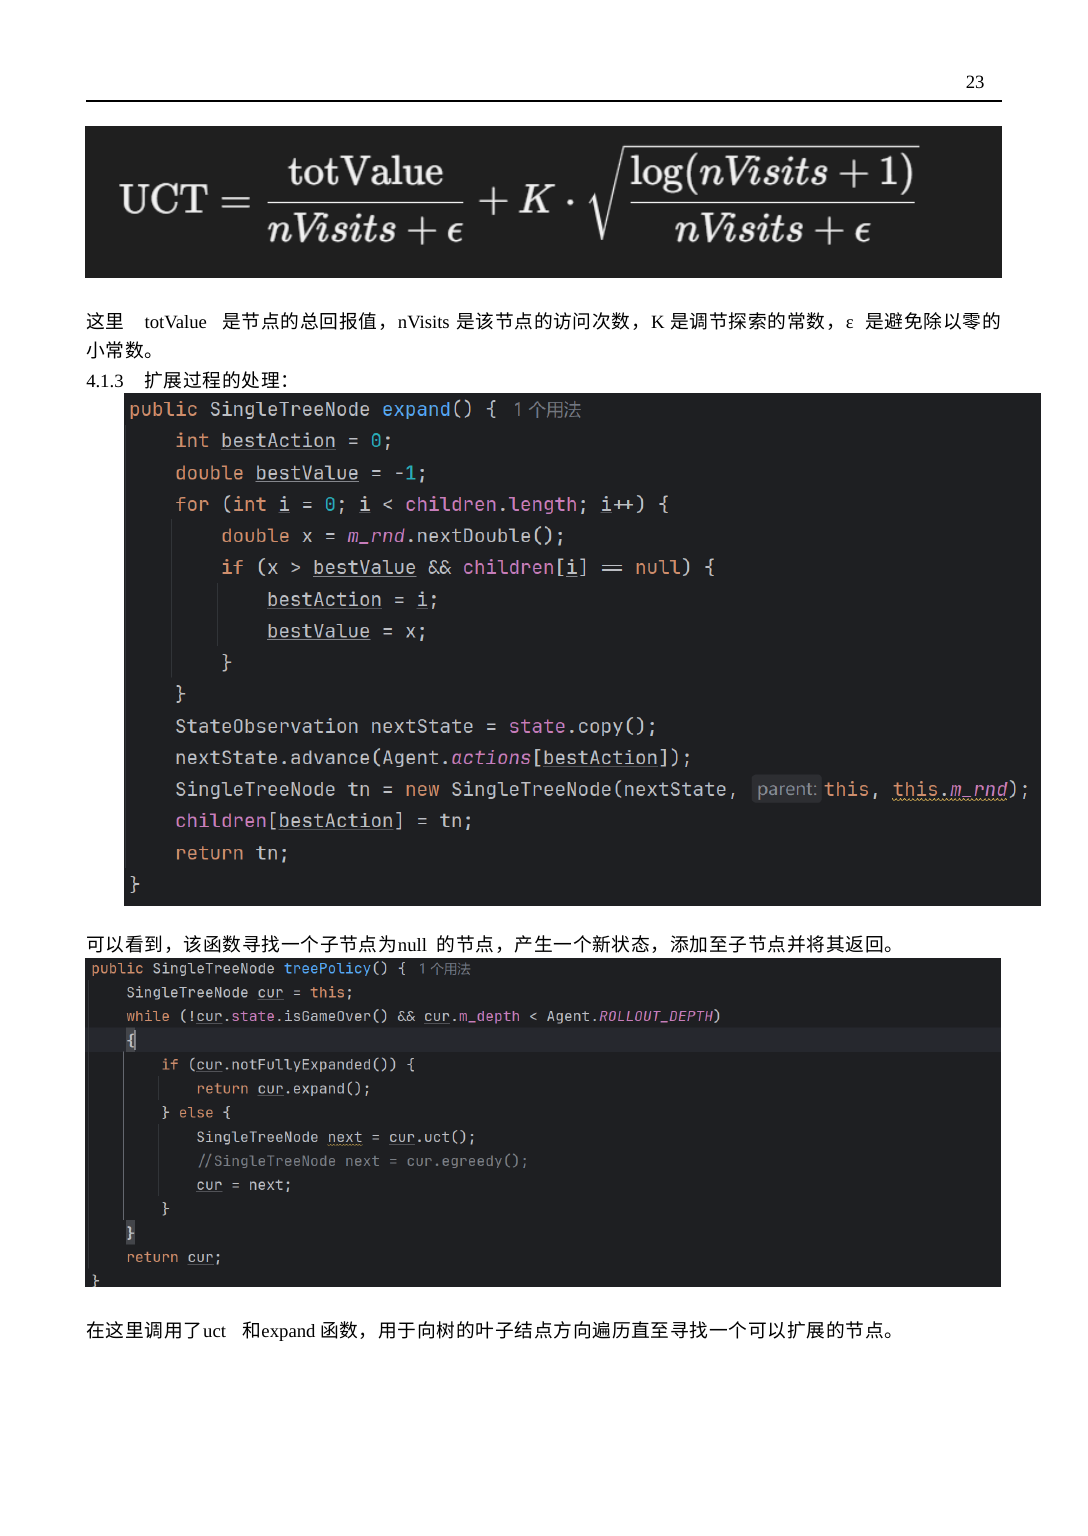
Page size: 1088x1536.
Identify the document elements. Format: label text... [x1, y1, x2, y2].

picture [85, 126, 1002, 278]
picture [124, 393, 1041, 906]
text 可以看到，该函数寻找一个子节点为null的节点，产生一个新状态，添加至子节点并将其返回。 [86, 928, 1001, 958]
text 在这里调用了uct和expand函数，用于向树的叶子结点方向遍历直至寻找一个可以扩展的节点。 [86, 1314, 1001, 1344]
subtitle 扩展过程的处理： [86, 364, 1001, 394]
text 这里 totValue 是节点的总回报值，nVisits 是该节点的访问次数，K 是调节探索的常数，ε 是避免除以零的小常数。 [86, 305, 1001, 364]
picture [85, 958, 1001, 1287]
